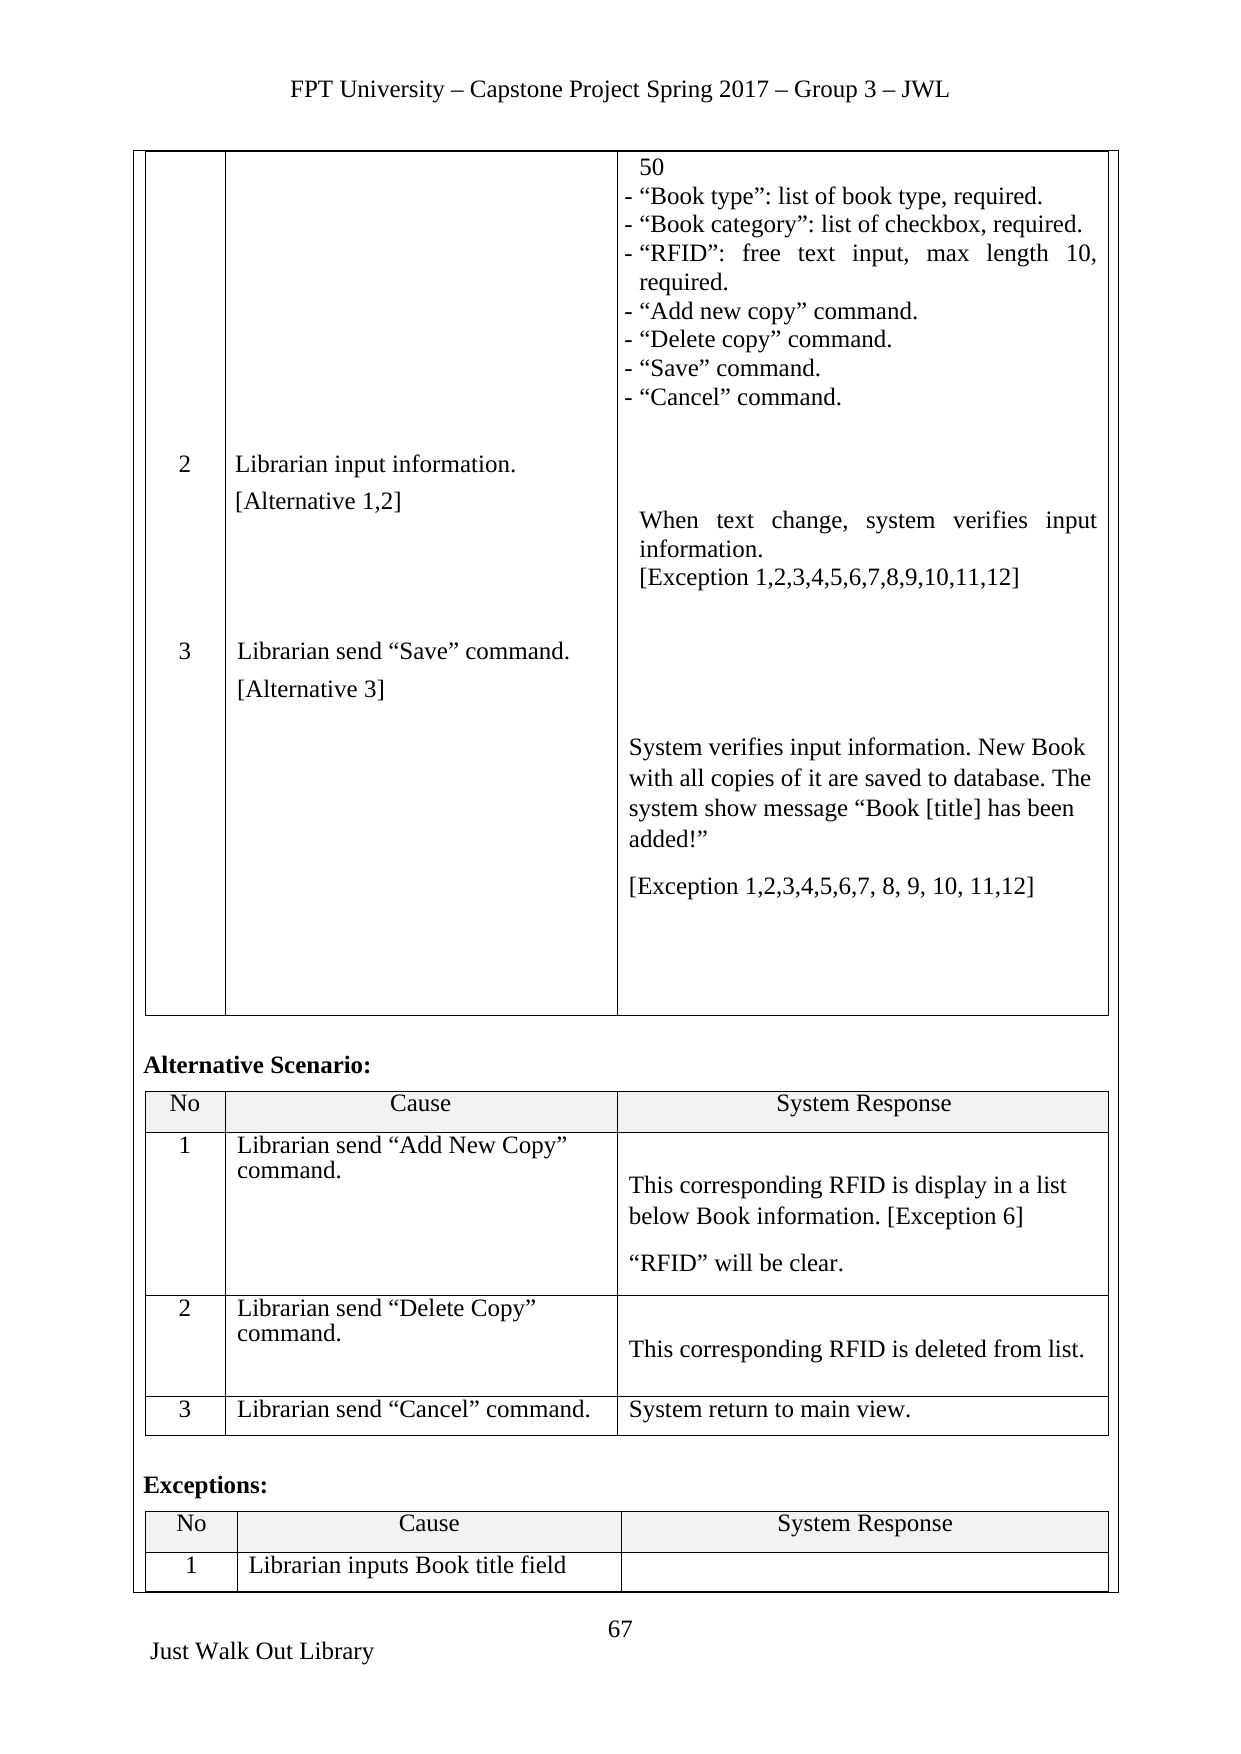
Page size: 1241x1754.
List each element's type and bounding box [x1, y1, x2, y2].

table_cell [134, 151, 1118, 1592]
